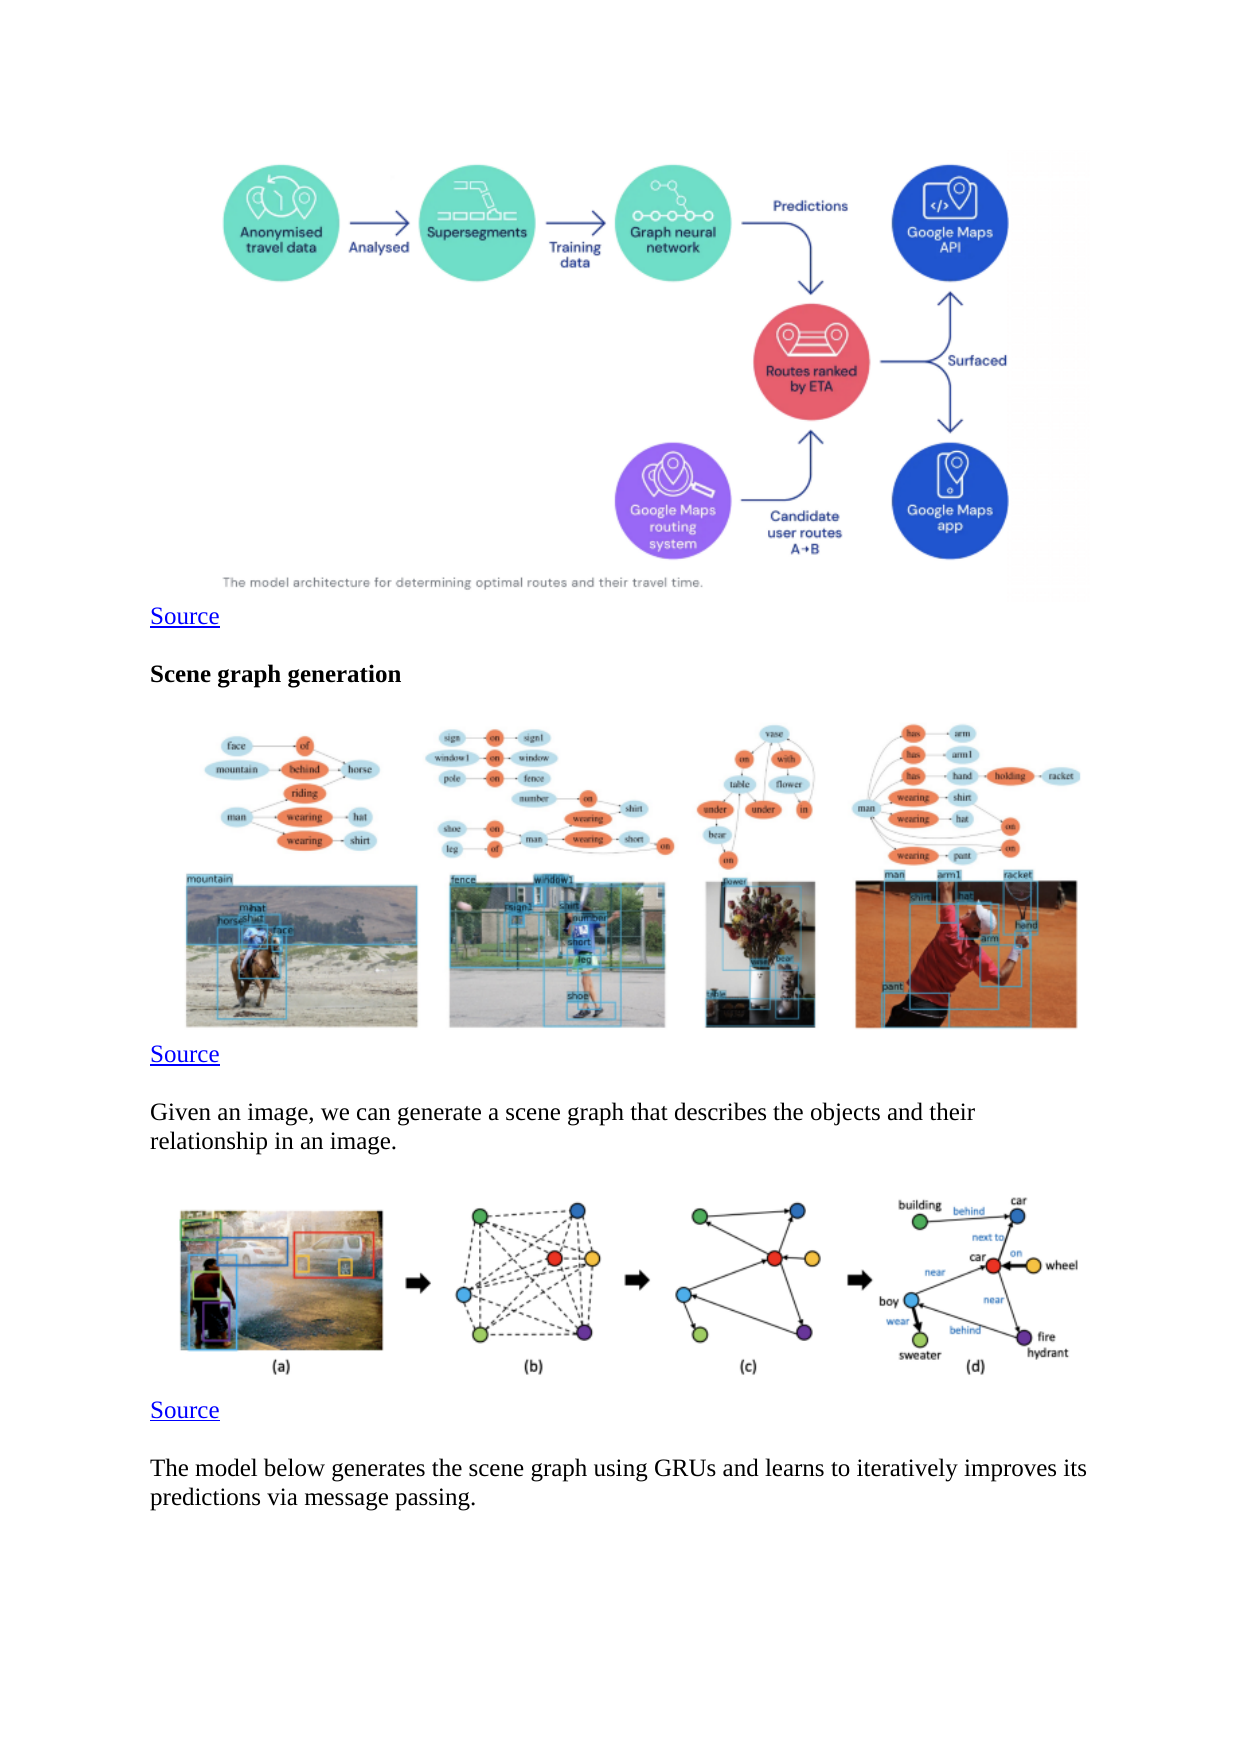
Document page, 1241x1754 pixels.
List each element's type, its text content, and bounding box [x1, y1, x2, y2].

picture [150, 1184, 1091, 1395]
text Scene graph generation [150, 659, 1090, 688]
text Source [150, 1395, 1090, 1424]
text Source [150, 1040, 1090, 1068]
picture [150, 150, 1091, 602]
text Given an image, we can generate a scene graph that describes the objects and their relationship in an image. [150, 1097, 1090, 1155]
text The model below generates the scene graph using GRUs and learns to iteratively improves its predictions via message passing. [150, 1453, 1090, 1510]
picture [150, 717, 1091, 1040]
text Source [150, 602, 1090, 630]
